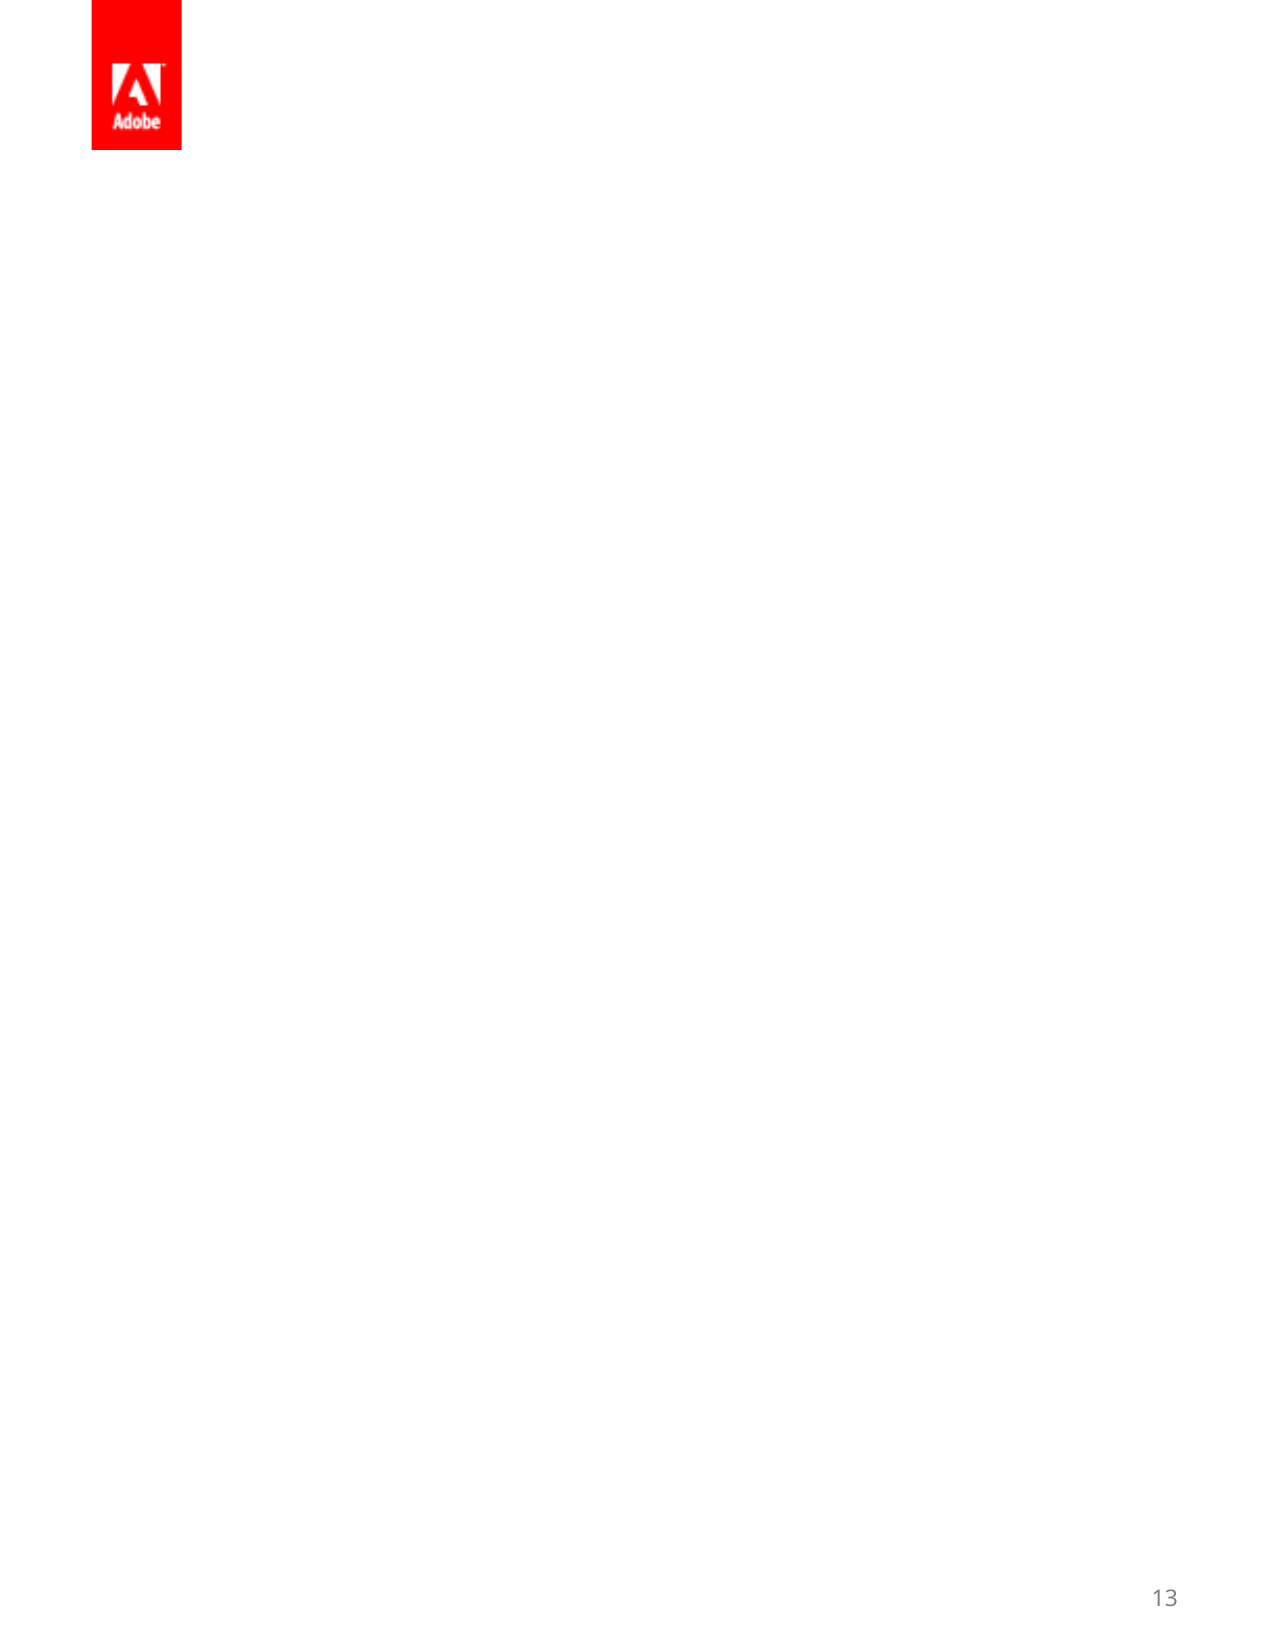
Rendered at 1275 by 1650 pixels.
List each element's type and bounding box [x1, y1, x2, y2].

picture [52, 0, 182, 150]
